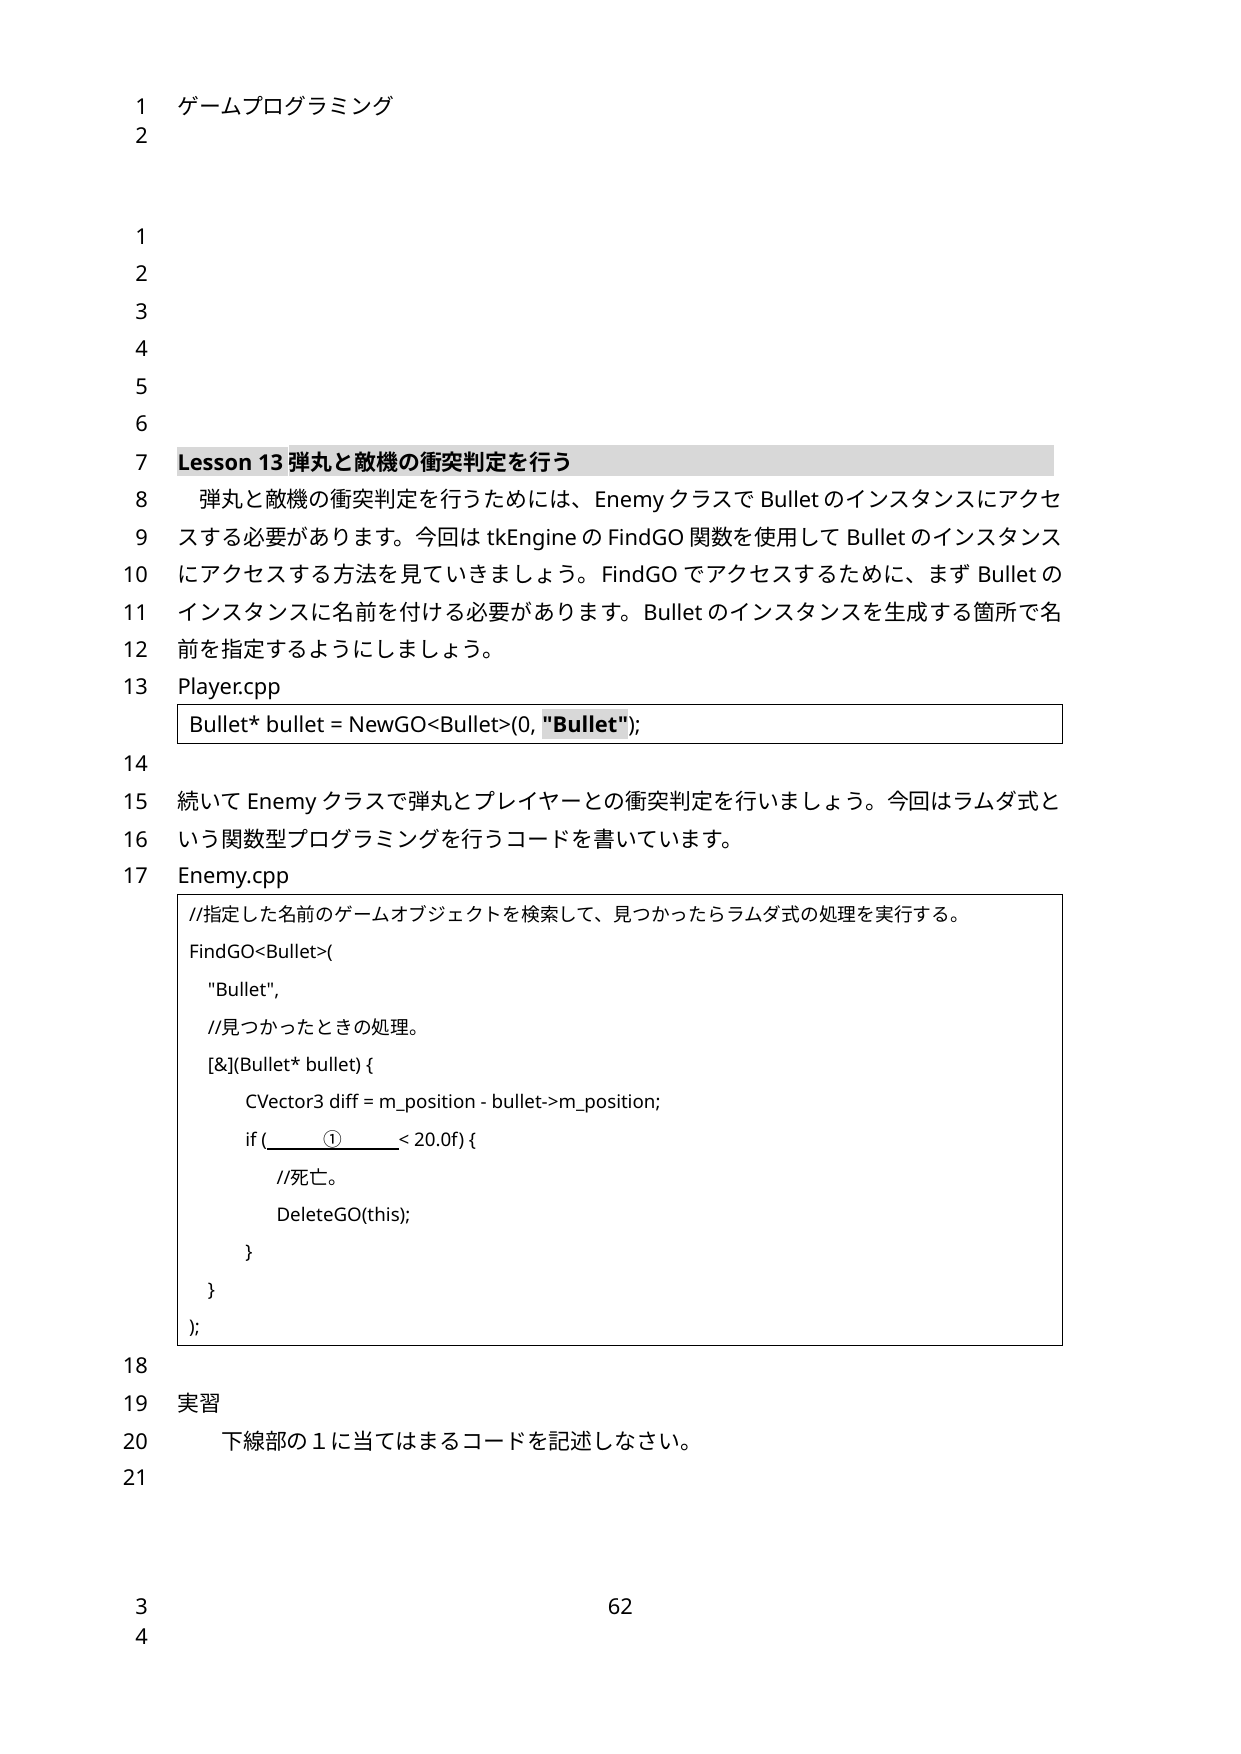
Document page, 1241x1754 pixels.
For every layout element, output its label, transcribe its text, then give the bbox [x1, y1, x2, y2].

table_header //指定した名前のゲームオブジェクトを検索して、見つかったらラムダ式の処理を実行する。 FindGO<Bullet>( "Bullet", //見つかったときの処理。 [&](Bullet* bullet) { CVector3 diff = m_position - bullet->m_position; if ( ① < 20.0f) { //死亡。 DeleteGO(this); } } ); [178, 895, 1062, 1345]
text 下線部の１に当てはまるコードを記述しなさい。 [177, 1421, 1063, 1458]
table_header Bullet* bullet = NewGO<Bullet>(0, "Bullet"); [178, 705, 1062, 743]
list 続いてEnemyクラスで弾丸とプレイヤーとの衝突判定を行いましょう。今回はラムダ式という関数型プログラミングを行うコードを書いています。 [177, 781, 1063, 856]
list 実習 [177, 1383, 1063, 1421]
list Player.cpp [177, 667, 1063, 704]
list Lesson 13 弾丸と敵機の衝突判定を行う [177, 442, 1063, 479]
list Enemy.cpp [177, 856, 1063, 894]
list 弾丸と敵機の衝突判定を行うためには、EnemyクラスでBulletのインスタンスにアクセスする必要があります。今回はtkEngineのFindGO関数を使用してBulletのインスタンスにアクセスする方法を見ていきましょう。FindGOでアクセスするために、まずBulletのインスタンスに名前を付ける必要があります。Bulletのインスタンスを生成する箇所で名前を指定するようにしましょう。 [177, 479, 1063, 667]
